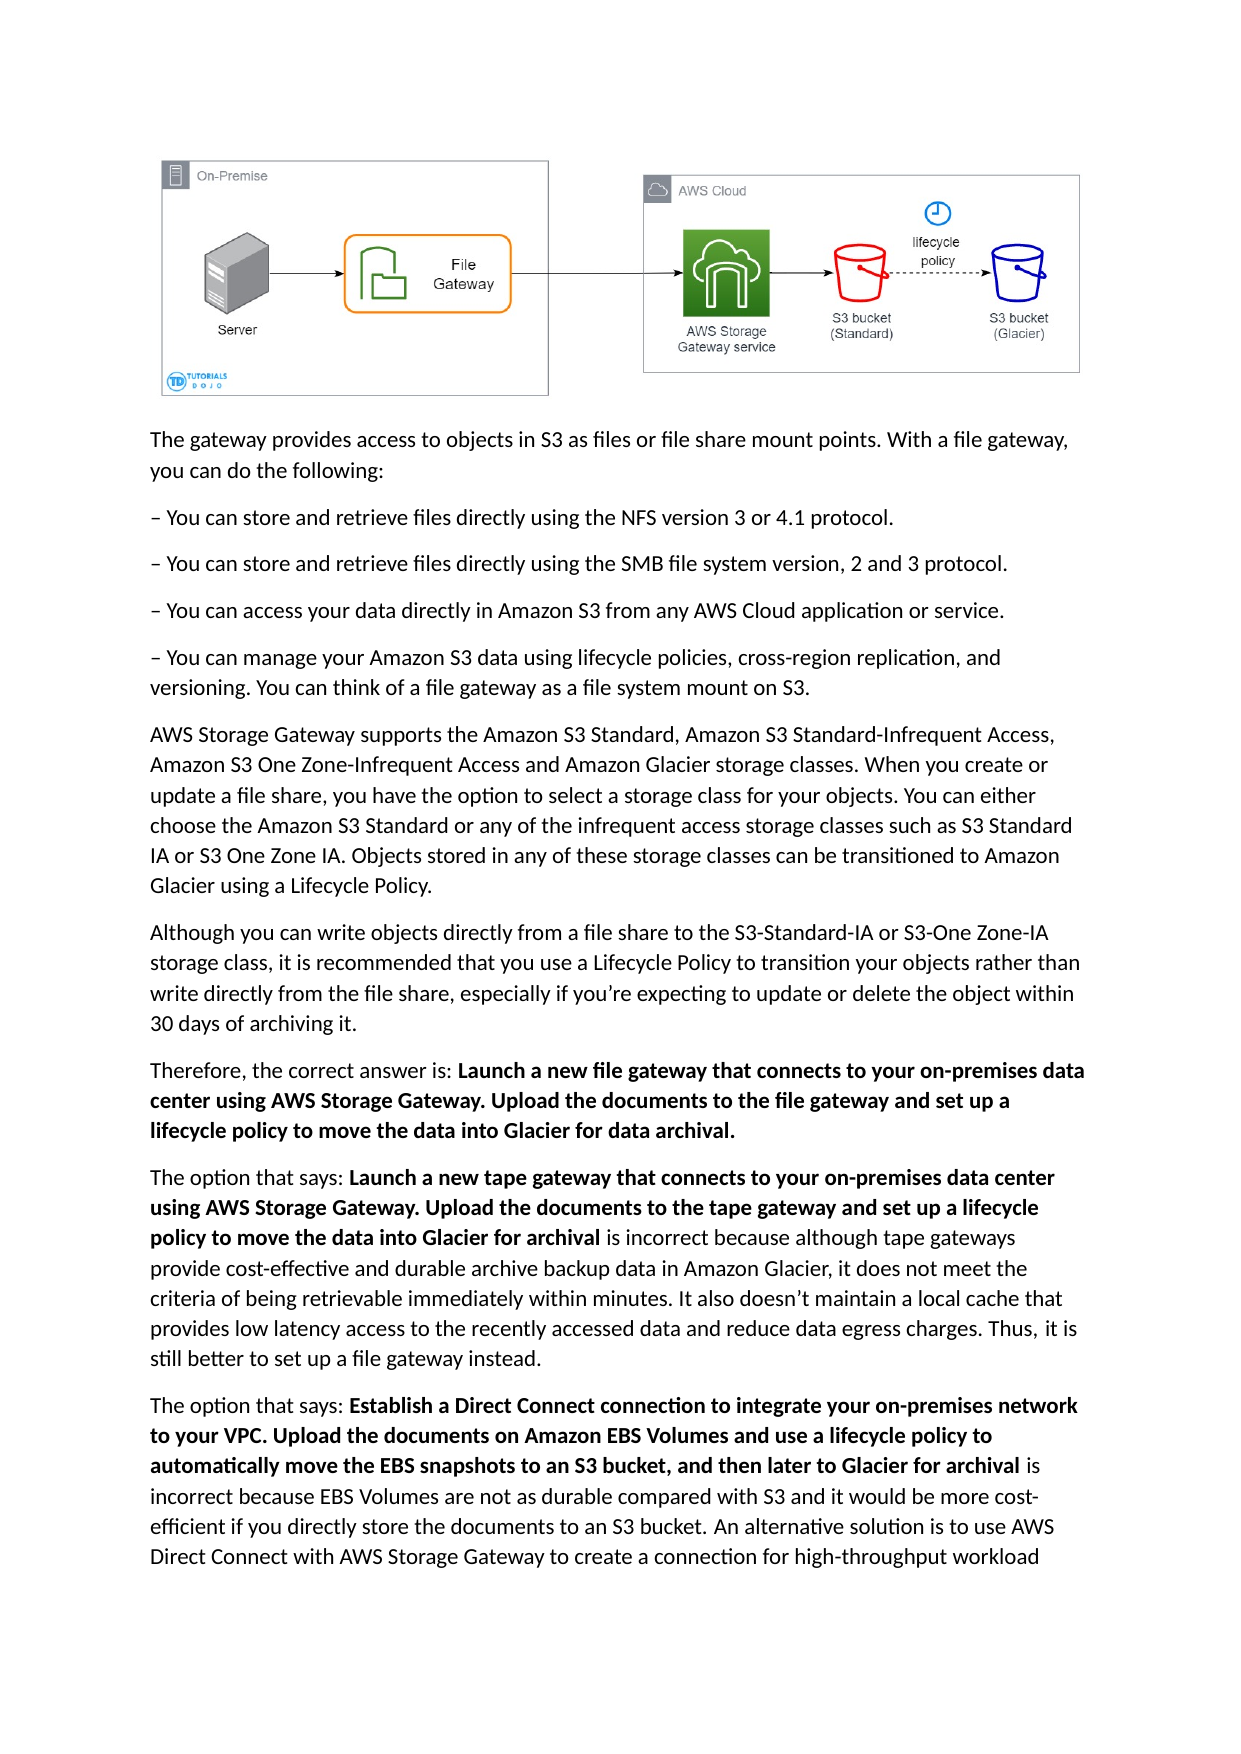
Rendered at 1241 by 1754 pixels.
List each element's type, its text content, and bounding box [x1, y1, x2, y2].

text – You can manage your Amazon S3 data using lifecycle policies, cross-region replication, and versioning. You can think of a file gateway as a file system mount on S3. [150, 643, 1090, 702]
text Therefore, the correct answer is: Launch a new file gateway that connects to your on-premises data center using AWS Storage Gateway. Upload the documents to the file gateway and set up a lifecycle policy to move the data into Glacier for data archival. [150, 1056, 1090, 1144]
text The option that says: Launch a new tape gateway that connects to your on-premises data center using AWS Storage Gateway. Upload the documents to the tape gateway and set up a lifecycle policy to move the data into Glacier for archival is incorrect because although tape gateways provide cost-effective and durable archive backup data in Amazon Glacier, it does not meet the criteria of being retrievable immediately within minutes. It also doesn’t maintain a local cache that provides low latency access to the recently accessed data and reduce data egress charges. Thus, it is still better to set up a file gateway instead. [150, 1163, 1090, 1372]
text The gateway provides access to objects in S3 as files or file share mount points. With a file gateway, you can do the following: [150, 426, 1090, 484]
picture [150, 150, 1091, 407]
text – You can store and retrieve files directly using the NFS version 3 or 4.1 protocol. [150, 503, 1090, 531]
text – You can store and retrieve files directly using the SMB file system version, 2 and 3 protocol. [150, 549, 1090, 578]
text AWS Storage Gateway supports the Amazon S3 Standard, Amazon S3 Standard-Infrequent Access, Amazon S3 One Zone-Infrequent Access and Amazon Glacier storage classes. When you create or update a file share, you have the option to select a storage class for your objects. You can either choose the Amazon S3 Standard or any of the infrequent access storage classes such as S3 Standard IA or S3 One Zone IA. Objects stored in any of these storage classes can be transitioned to Amazon Glacier using a Lifecycle Policy. [150, 720, 1090, 899]
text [150, 1391, 1090, 1570]
text Although you can write objects directly from a file share to the S3-Standard-IA or S3-One Zone-IA storage class, it is recommended that you use a Lifecycle Policy to transition your objects rather than write directly from the file share, especially if you’re expecting to update or delete the object within 30 days of archiving it. [150, 918, 1090, 1037]
text – You can access your data directly in Amazon S3 from any AWS Cloud application or service. [150, 596, 1090, 624]
